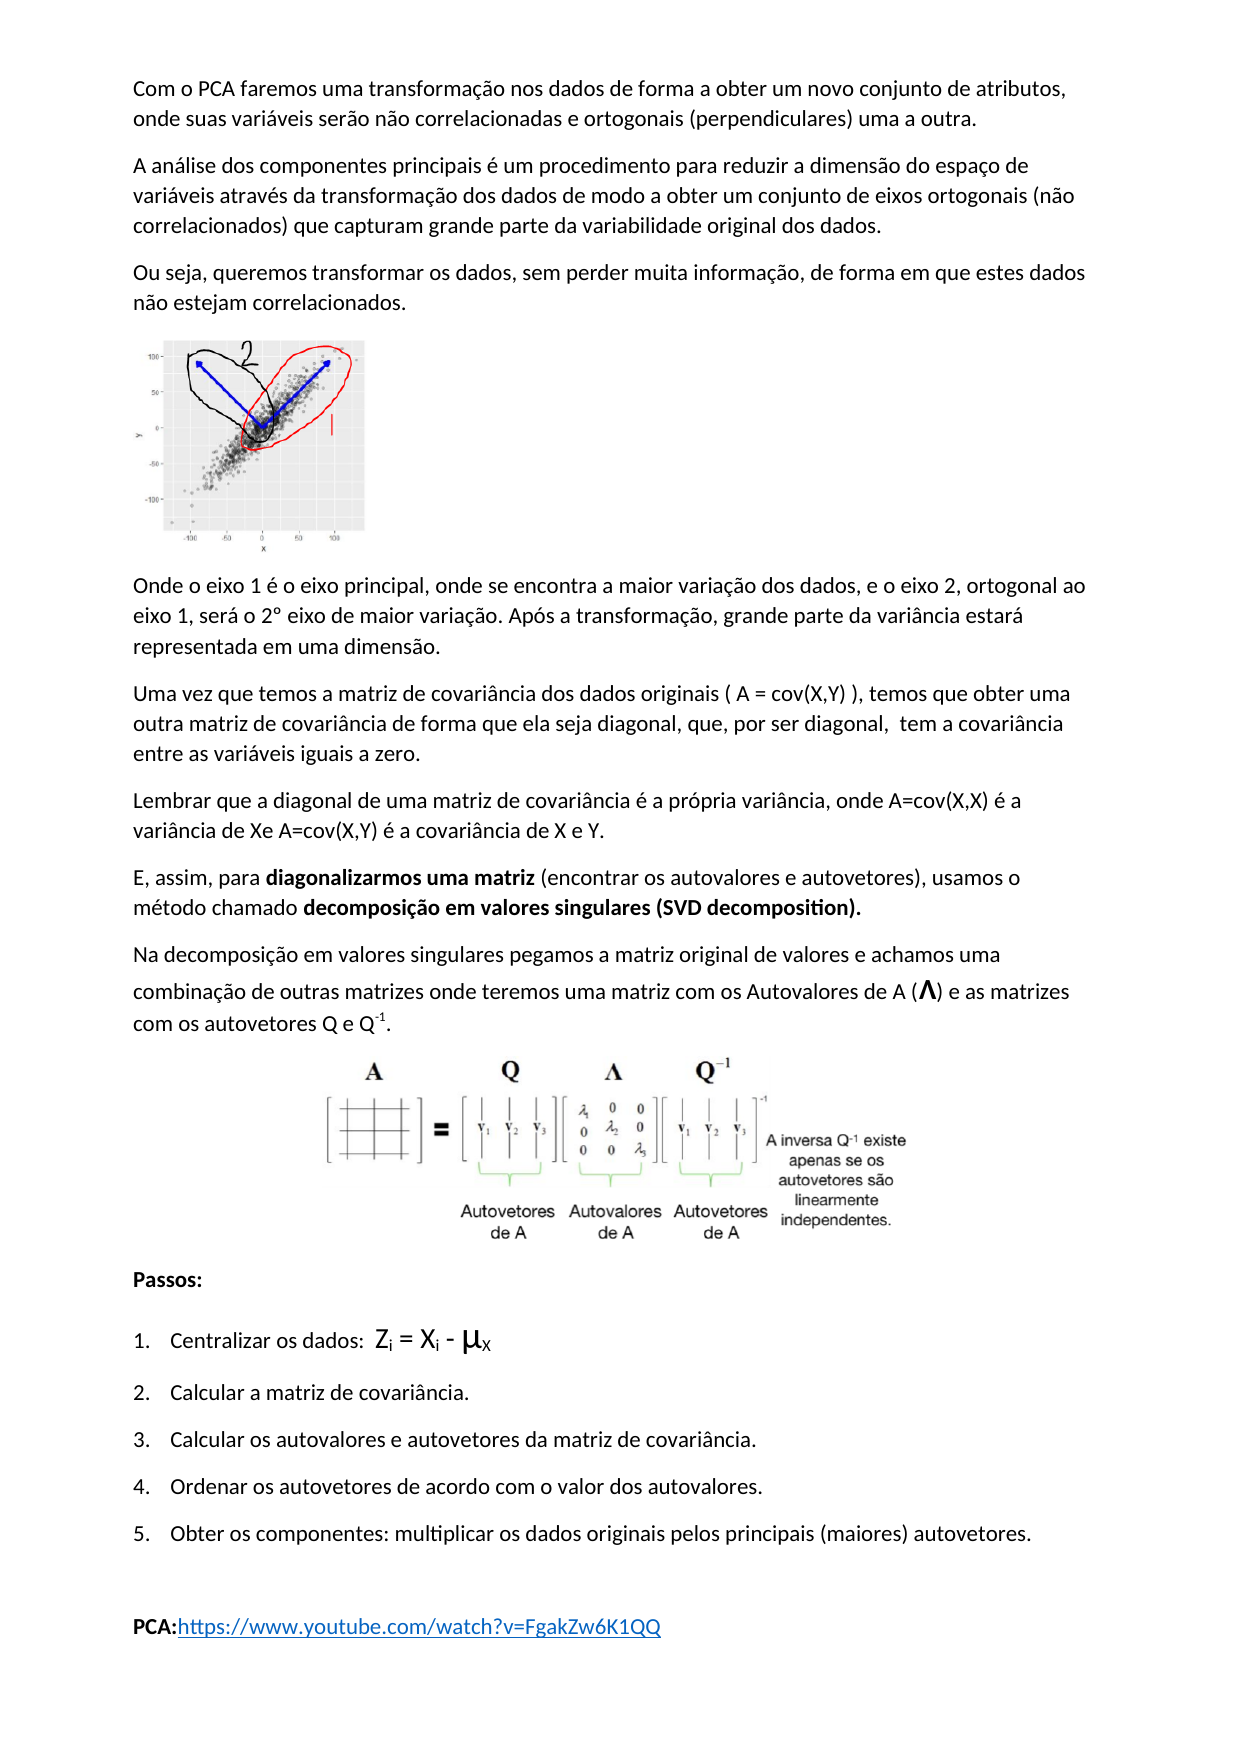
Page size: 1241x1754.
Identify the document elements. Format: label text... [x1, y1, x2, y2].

text Passos: [133, 1265, 1093, 1293]
picture [317, 1055, 909, 1247]
text Lembrar que a diagonal de uma matriz de covariância é a própria variância, onde A=cov(X,X) é a variância de Xe A=cov(X,Y) é a covariância de X e Y. [133, 786, 1093, 844]
text Onde o eixo 1 é o eixo principal, onde se encontra a maior variação dos dados, e o eixo 2, ortogonal ao eixo 1, será o 2º eixo de maior variação. Após a transformação, grande parte da variância estará representada em uma dimensão. [133, 571, 1093, 660]
list Ordenar os autovetores de acordo com o valor dos autovalores. [133, 1472, 1093, 1500]
text PCA:https://www.youtube.com/watch?v=FgakZw6K1QQ [133, 1612, 1093, 1640]
text E, assim, para diagonalizarmos uma matriz (encontrar os autovalores e autovetores), usamos o método chamado decomposição em valores singulares (SVD decomposition). [133, 863, 1093, 921]
list Obter os componentes: multiplicar os dados originais pelos principais (maiores) autovetores. [133, 1519, 1093, 1547]
text Na decomposição em valores singulares pegamos a matriz original de valores e achamos uma combinação de outras matrizes onde teremos uma matriz com os Autovalores de A (Λ) e as matrizes com os autovetores Q e Q-1. [133, 940, 1093, 1037]
list Calcular os autovalores e autovetores da matriz de covariância. [133, 1425, 1093, 1453]
list Centralizar os dados: Zi = Xi - µX [133, 1312, 1093, 1358]
list Calcular a matriz de covariância. [133, 1378, 1093, 1406]
text Com o PCA faremos uma transformação nos dados de forma a obter um novo conjunto de atributos, onde suas variáveis serão não correlacionadas e ortogonais (perpendiculares) uma a outra. [133, 74, 1093, 132]
text Ou seja, queremos transformar os dados, sem perder muita informação, de forma em que estes dados não estejam correlacionados. [133, 258, 1093, 316]
text A análise dos componentes principais é um procedimento para reduzir a dimensão do espaço de variáveis através da transformação dos dados de modo a obter um conjunto de eixos ortogonais (não correlacionados) que capturam grande parte da variabilidade original dos dados. [133, 151, 1093, 239]
text Uma vez que temos a matriz de covariância dos dados originais ( A = cov(X,Y) ), temos que obter uma outra matriz de covariância de forma que ela seja diagonal, que, por ser diagonal, tem a covariância entre as variáveis iguais a zero. [133, 679, 1093, 767]
picture [132, 335, 369, 553]
